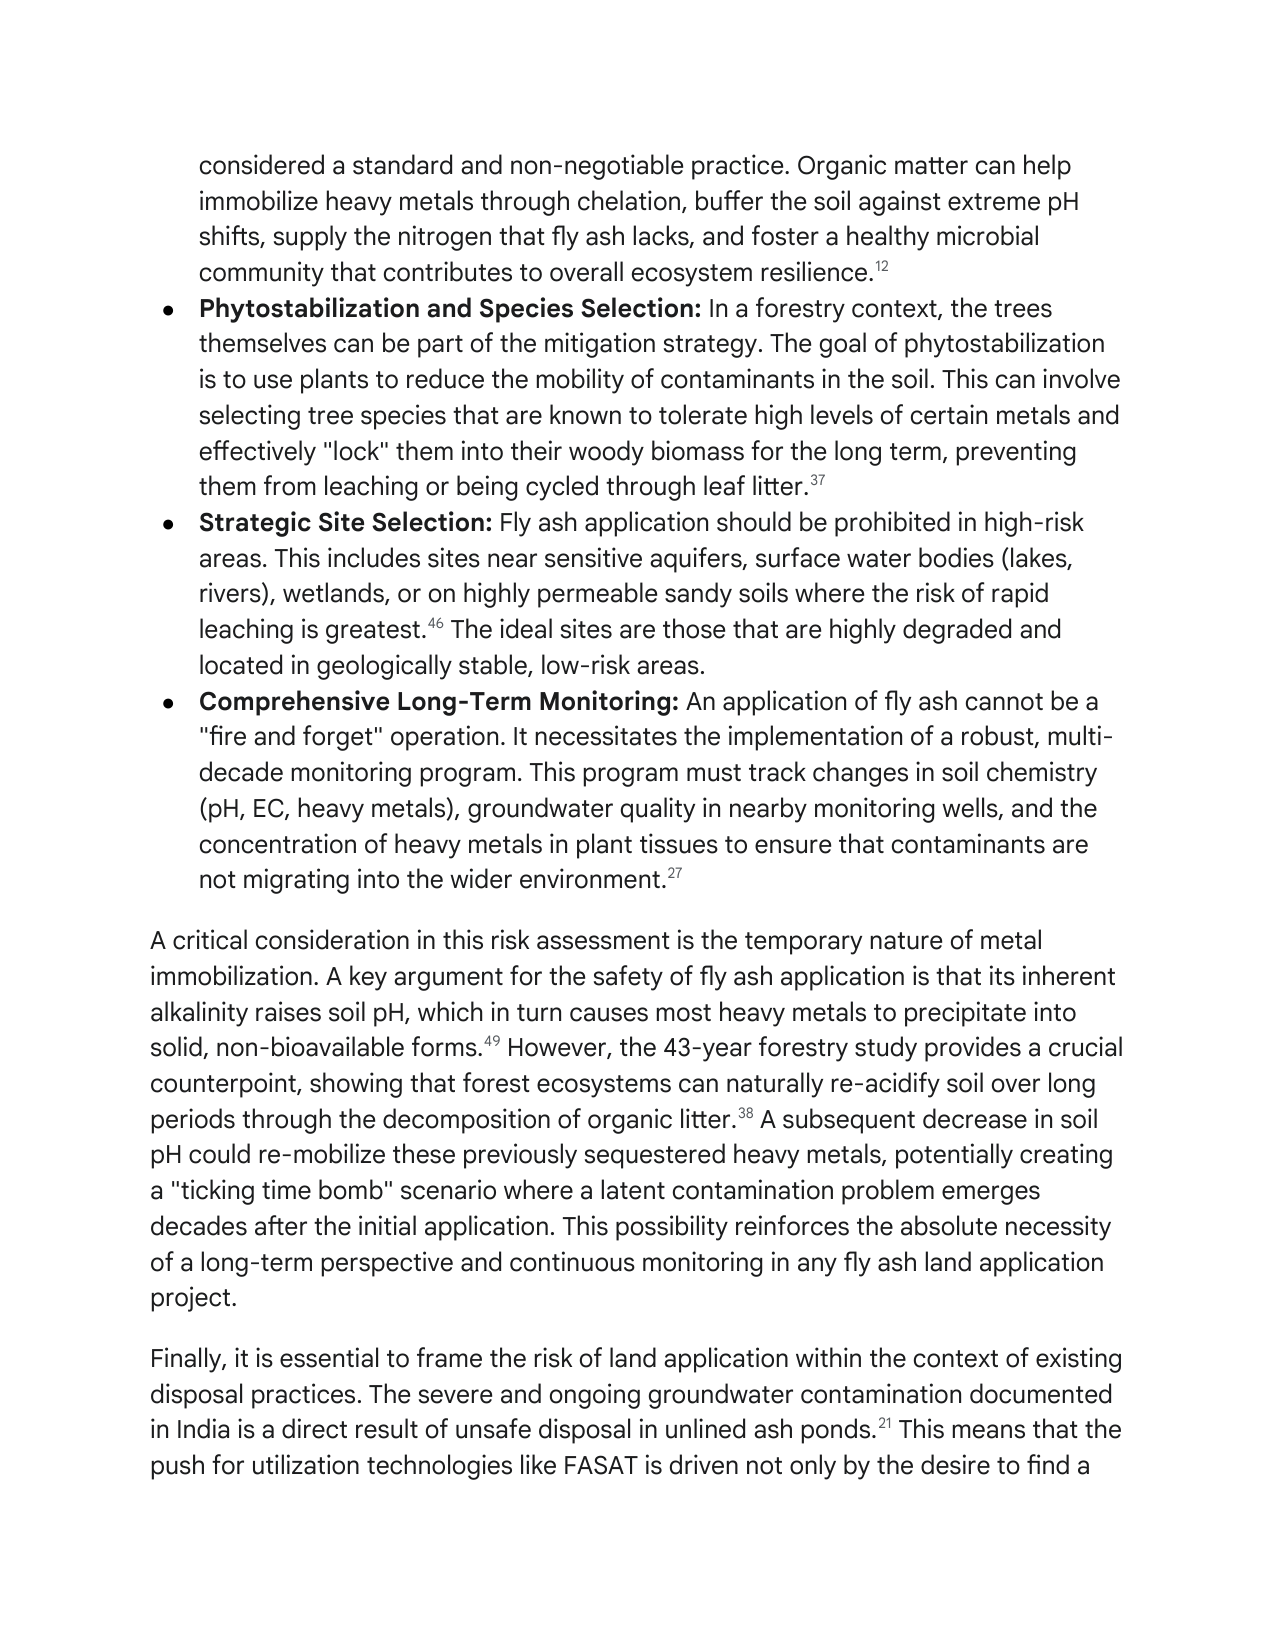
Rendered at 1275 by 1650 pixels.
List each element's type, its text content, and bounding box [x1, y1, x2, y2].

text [150, 1343, 1125, 1482]
text A critical consideration in this risk assessment is the temporary nature of metal immobilization. A key argument for the safety of fly ash application is that its inherent alkalinity raises soil pH, which in turn causes most heavy metals to precipitate into solid, non-bioavailable forms.49 However, the 43-year forestry study provides a crucial counterpoint, showing that forest ecosystems can naturally re-acidify soil over long periods through the decomposition of organic litter.38 A subsequent decrease in soil pH could re-mobilize these previously sequestered heavy metals, potentially creating a "ticking time bomb" scenario where a latent contamination problem emerges decades after the initial application. This possibility reinforces the absolute necessity of a long-term perspective and continuous monitoring in any fly ash land application project. [150, 925, 1125, 1314]
list Strategic Site Selection: Fly ash application should be prohibited in high-risk areas. This includes sites near sensitive aquifers, surface water bodies (lakes, rivers), wetlands, or on highly permeable sandy soils where the risk of rapid leaching is greatest.46 The ideal sites are those that are highly degraded and located in geologically stable, low-risk areas. [161, 507, 1125, 682]
list Phytostabilization and Species Selection: In a forestry context, the trees themselves can be part of the mitigation strategy. The goal of phytostabilization is to use plants to reduce the mobility of contaminants in the soil. This can involve selecting tree species that are known to tolerate high levels of certain metals and effectively "lock" them into their woody biomass for the long term, preventing them from leaching or being cycled through leaf litter.37 [161, 293, 1125, 503]
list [161, 150, 1125, 288]
list Comprehensive Long-Term Monitoring: An application of fly ash cannot be a "fire and forget" operation. It necessitates the implementation of a robust, multi-decade monitoring program. This program must track changes in soil chemistry (pH, EC, heavy metals), groundwater quality in nearby monitoring wells, and the concentration of heavy metals in plant tissues to ensure that contaminants are not migrating into the wider environment.27 [161, 686, 1125, 896]
